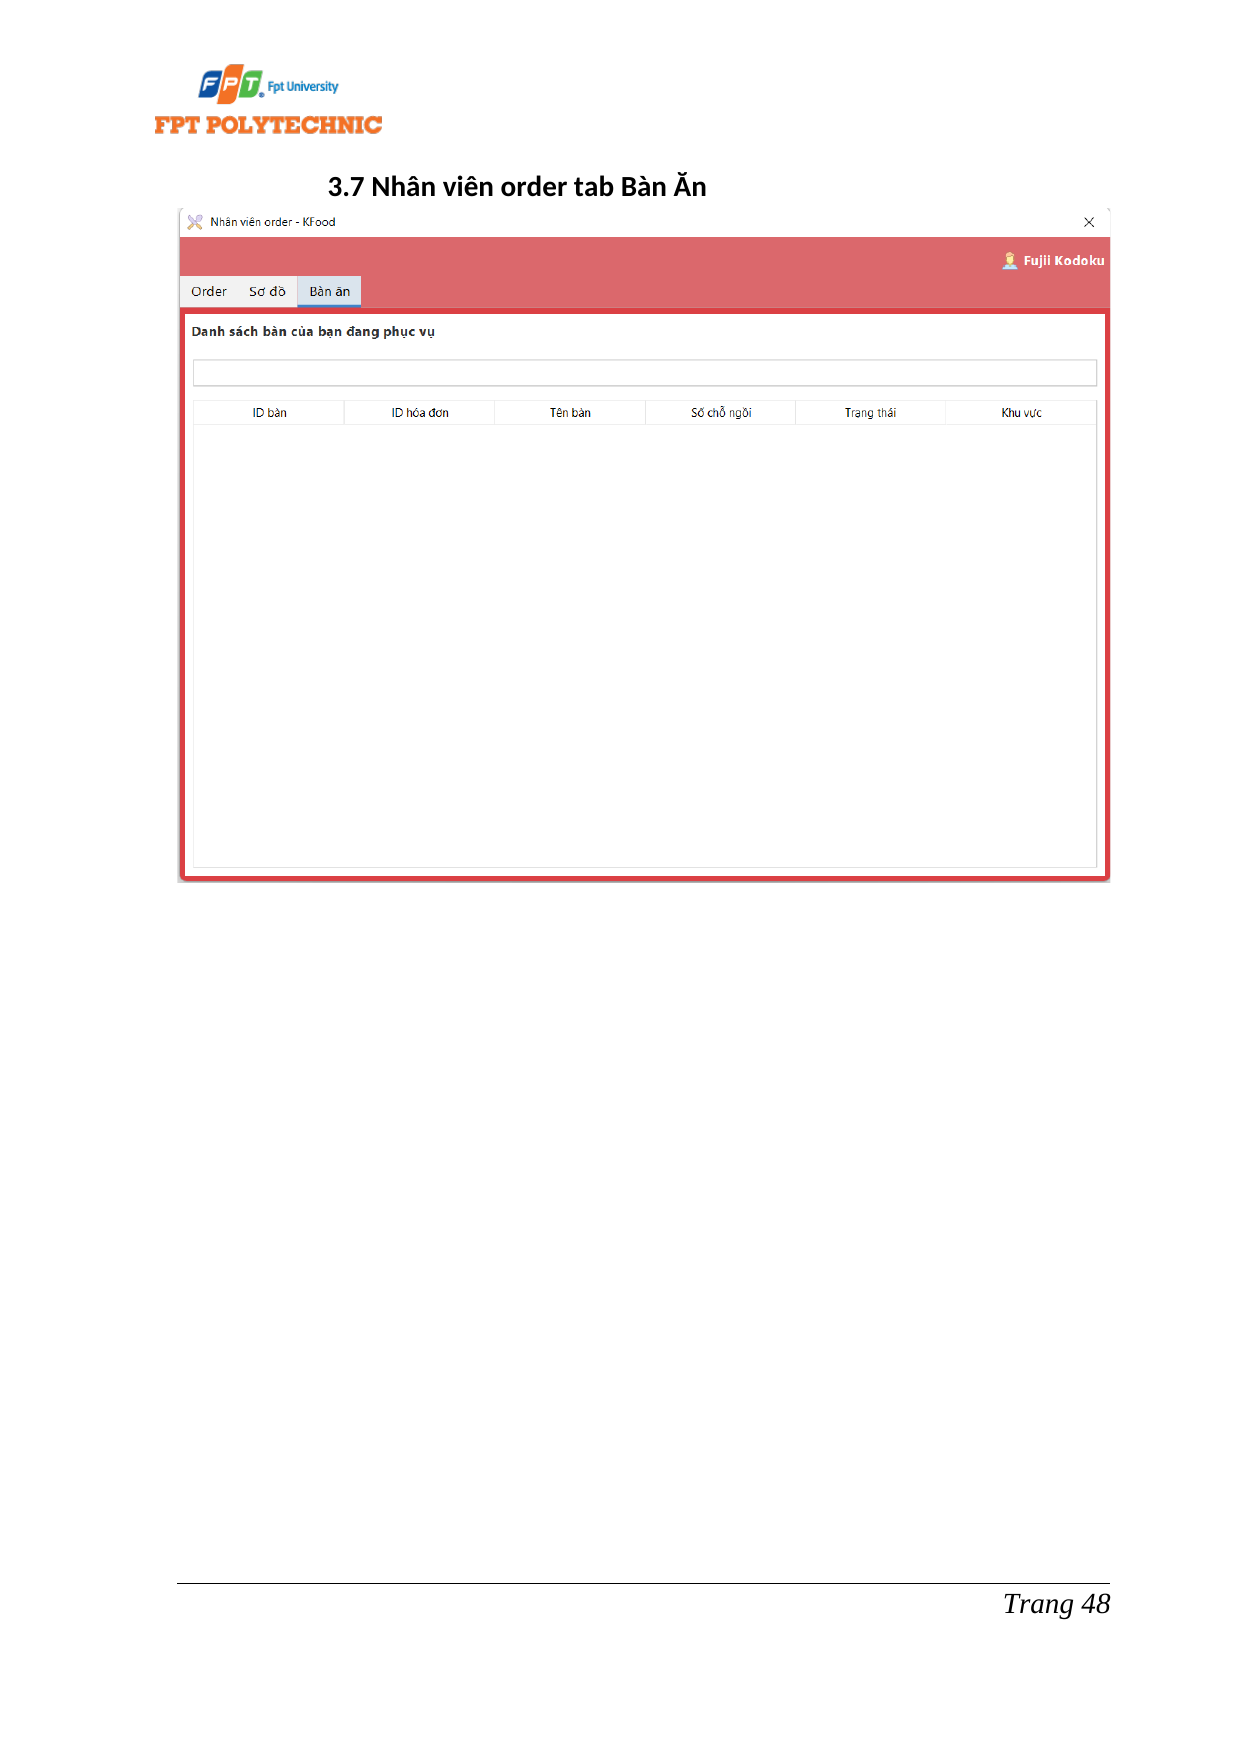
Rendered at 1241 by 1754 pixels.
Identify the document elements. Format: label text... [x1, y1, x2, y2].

picture [177, 208, 1111, 883]
subtitle 3.7 Nhân viên order tab Bàn Ăn [252, 168, 1110, 203]
picture [148, 58, 397, 142]
